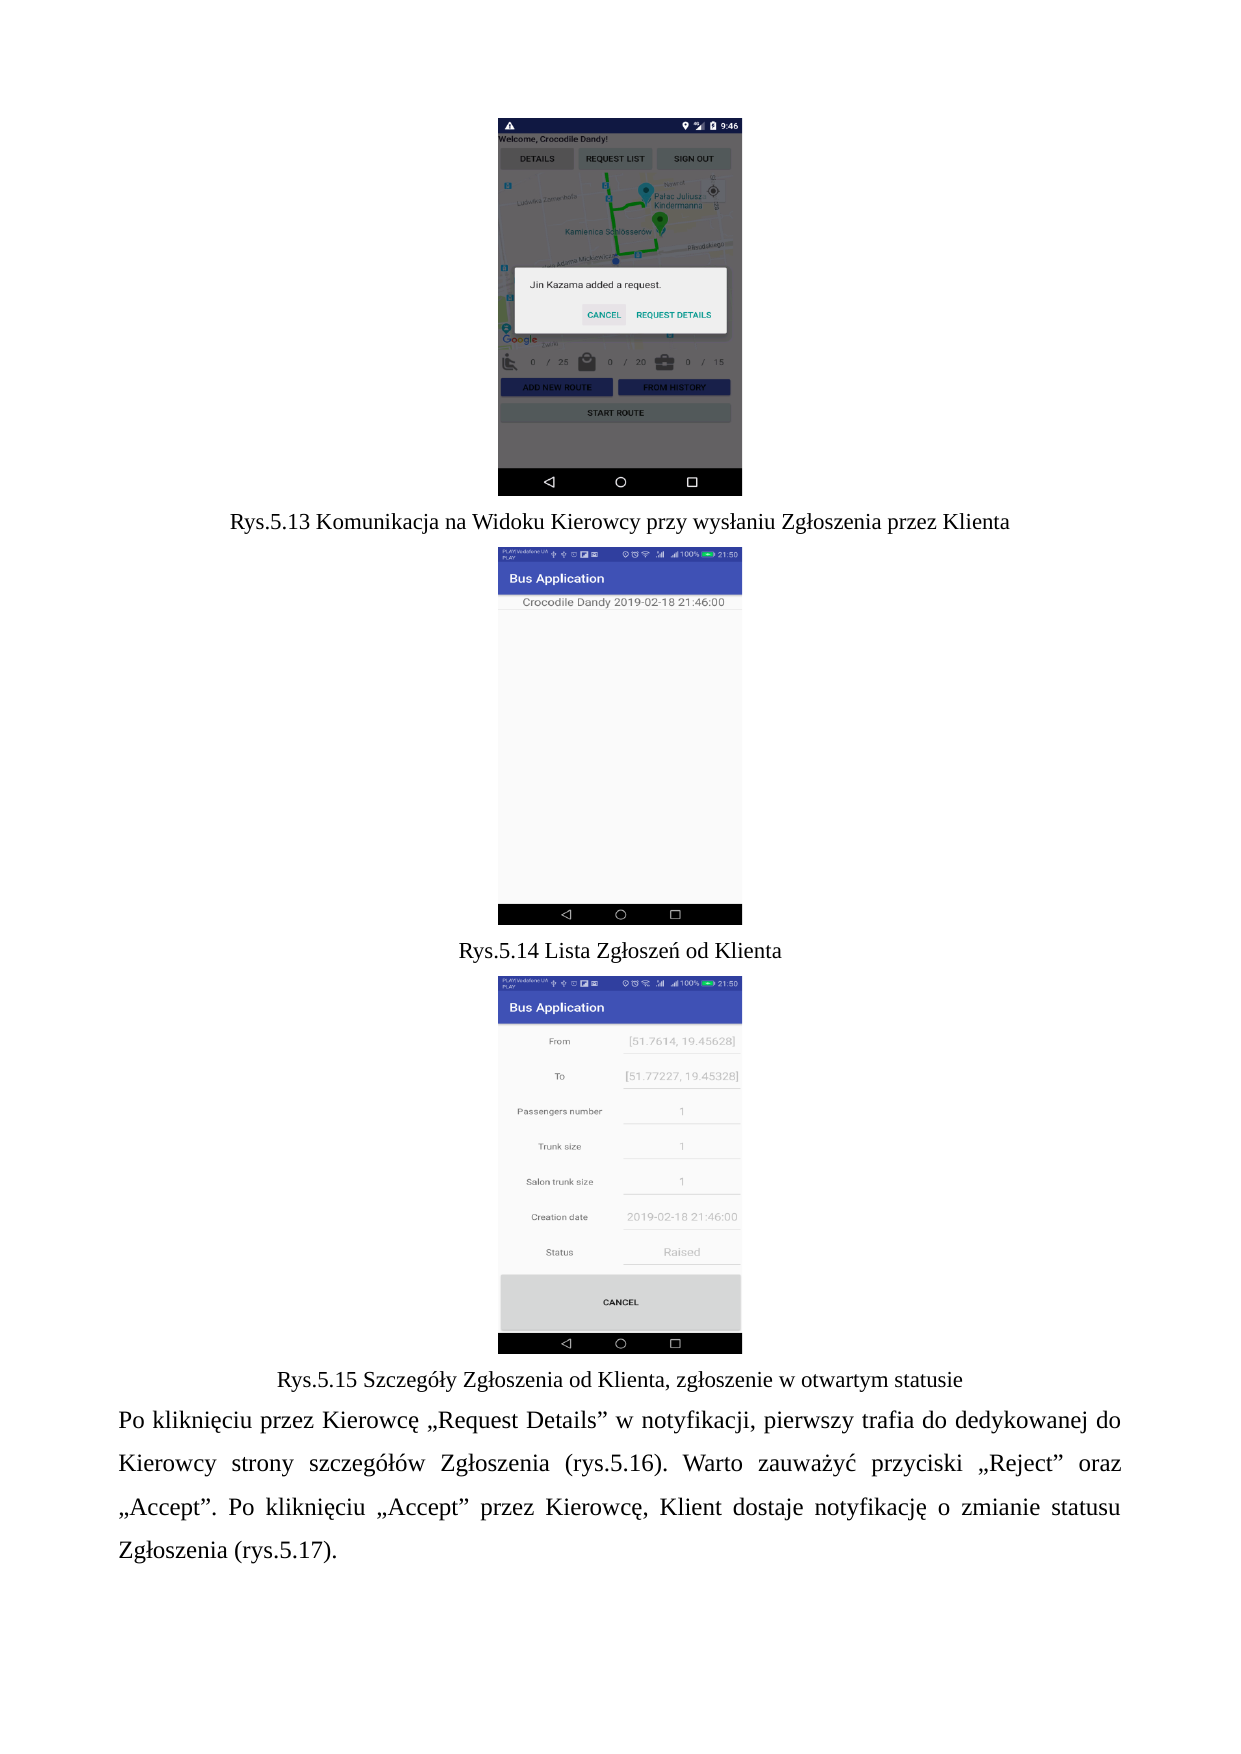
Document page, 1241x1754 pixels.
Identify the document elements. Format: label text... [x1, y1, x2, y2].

picture [498, 976, 743, 1354]
text Rys.5.14 Lista Zgłoszeń od Klienta [118, 937, 1122, 964]
text Po kliknięciu przez Kierowcę „Request Details” w notyfikacji, pierwszy trafia do dedykowanej do Kierowcy strony szczegółów Zgłoszenia (rys.5.16). Warto zauważyć przyciski „Reject” oraz „Accept”. Po kliknięciu „Accept” przez Kierowcę, Klient dostaje notyfikację o zmianie statusu Zgłoszenia (rys.5.17). [118, 1405, 1122, 1563]
text Rys.5.15 Szczegóły Zgłoszenia od Klienta, zgłoszenie w otwartym statusie [118, 1366, 1122, 1393]
text Rys.5.13 Komunikacja na Widoku Kierowcy przy wysłaniu Zgłoszenia przez Klienta [118, 508, 1122, 535]
picture [498, 547, 743, 925]
picture [498, 118, 743, 496]
